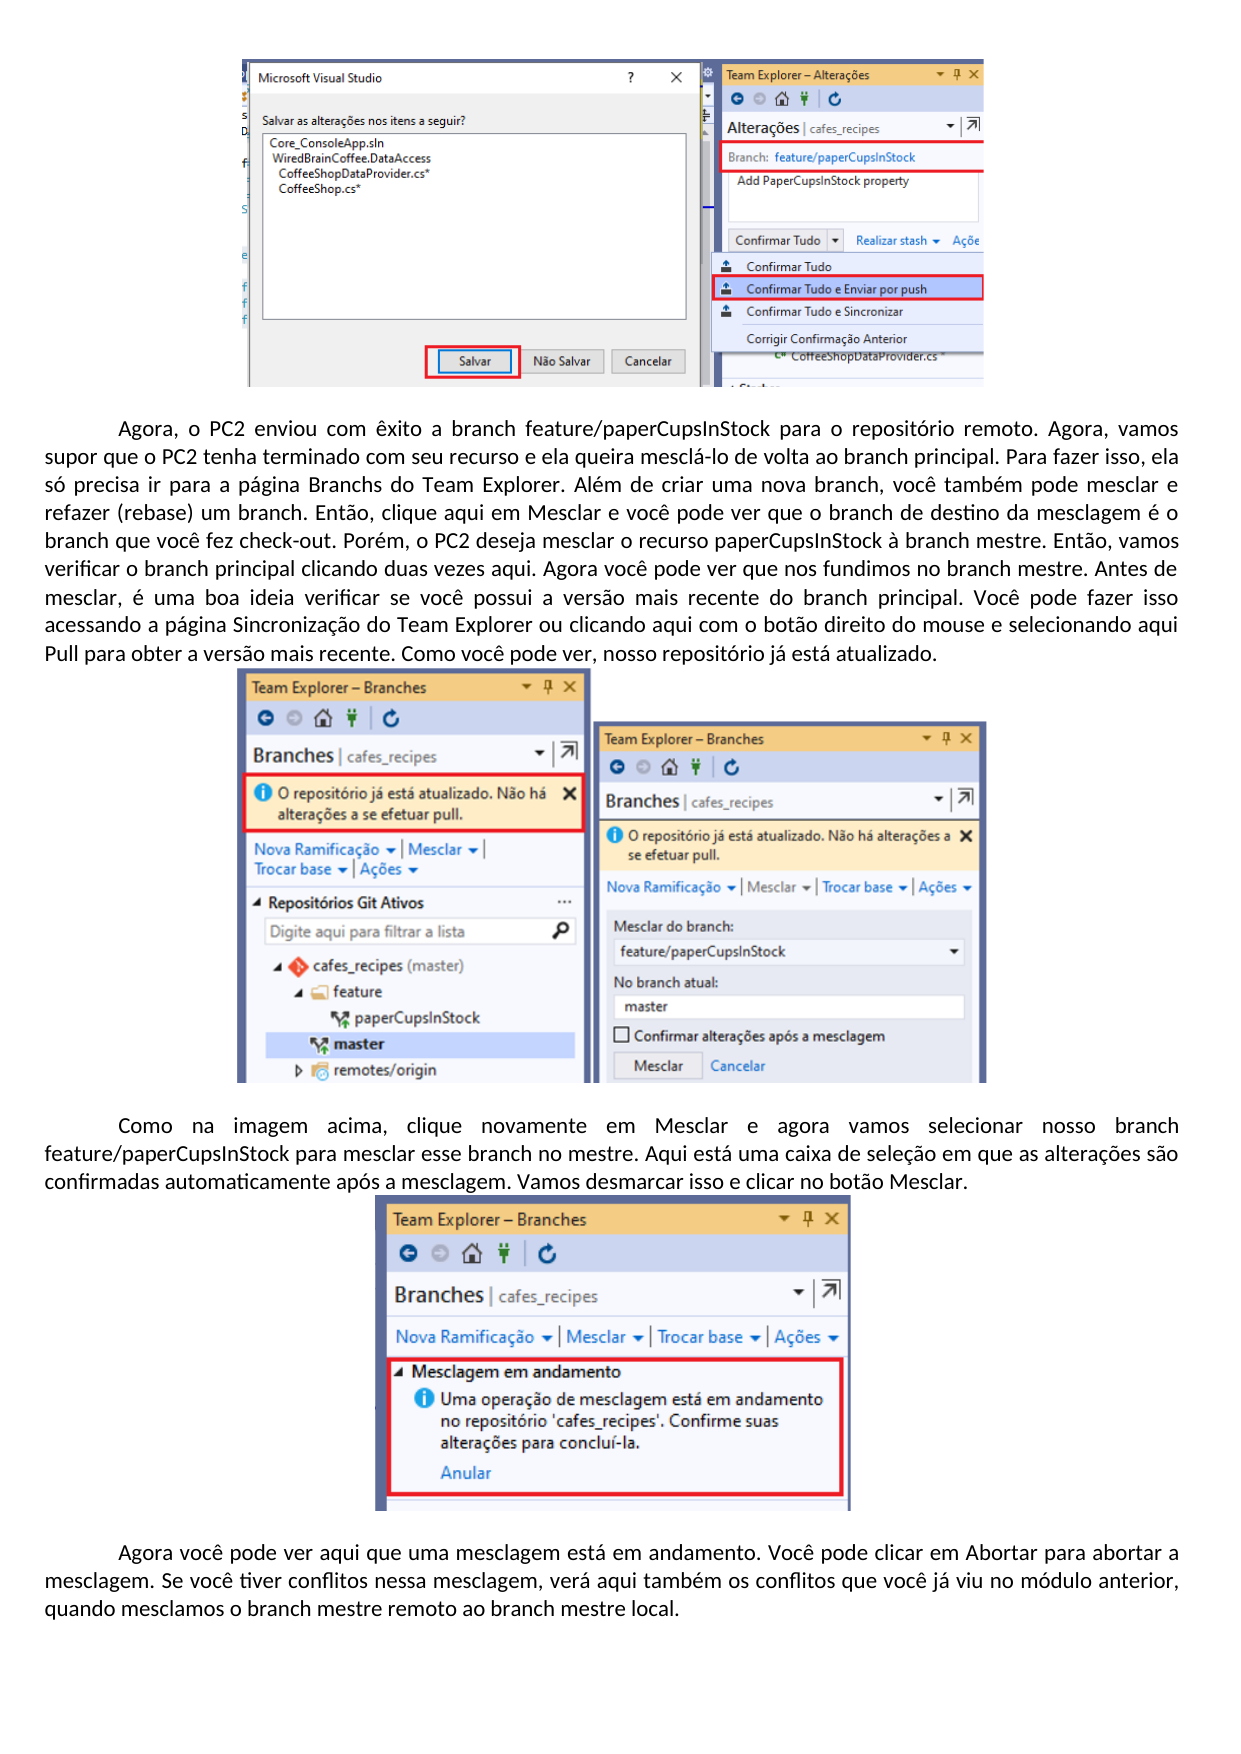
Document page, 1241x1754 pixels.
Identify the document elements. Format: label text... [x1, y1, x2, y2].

picture [375, 1195, 851, 1511]
picture [236, 666, 990, 1083]
text Agora você pode ver aqui que uma mesclagem está em andamento. Você pode clicar em Abortar para abortar a mesclagem. Se você tiver conflitos nessa mesclagem, verá aqui também os conflitos que você já viu no módulo anterior, quando mesclamos o branch mestre remoto ao branch mestre local. [44, 1538, 1181, 1623]
text Agora, o PC2 enviou com êxito a branch feature/paperCupsInStock para o repositório remoto. Agora, vamos supor que o PC2 tenha terminado com seu recurso e ela queira mesclá-lo de volta ao branch principal. Para fazer isso, ela só precisa ir para a página Branchs do Team Explorer. Além de criar uma nova branch, você também pode mesclar e refazer (rebase) um branch. Então, clique aqui em Mesclar e você pode ver que o branch de destino da mesclagem é o branch que você fez check-out. Porém, o PC2 deseja mesclar o recurso paperCupsInStock à branch mestre. Então, vamos verificar o branch principal clicando duas vezes aqui. Agora você pode ver que nos fundimos no branch mestre. Antes de mesclar, é uma boa ideia verificar se você possui a versão mais recente do branch principal. Você pode fazer isso acessando a página Sincronização do Team Explorer ou clicando aqui com o botão direito do mouse e selecionando aqui Pull para obter a versão mais recente. Como você pode ver, nosso repositório já está atualizado. [44, 414, 1181, 667]
text Como na imagem acima, clique novamente em Mesclar e agora vamos selecionar nosso branch feature/paperCupsInStock para mesclar esse branch no mestre. Aqui está uma caixa de seleção em que as alterações são confirmadas automaticamente após a mesclagem. Vamos desmarcar isso e clicar no botão Mesclar. [44, 1111, 1181, 1195]
picture [242, 59, 984, 387]
